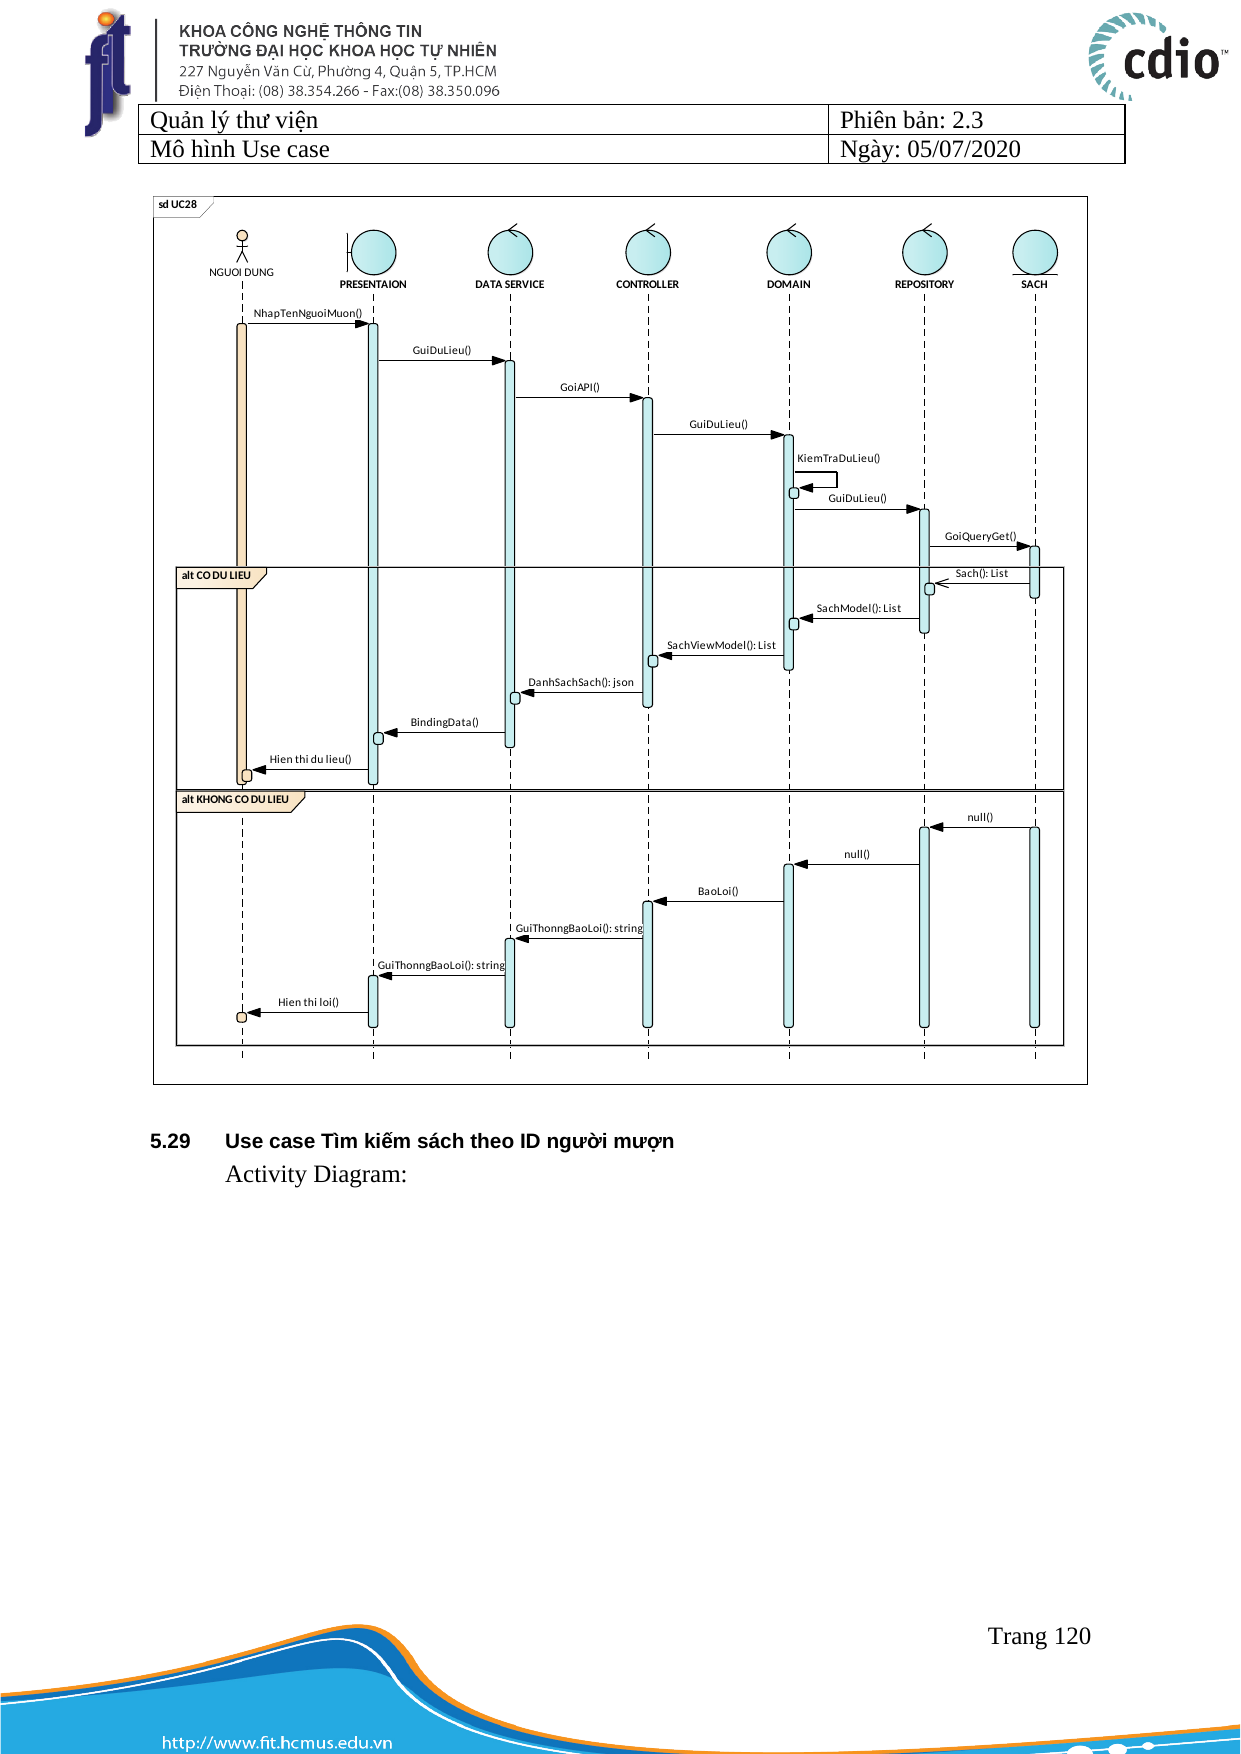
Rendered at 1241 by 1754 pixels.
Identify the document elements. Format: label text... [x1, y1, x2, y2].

picture [829, 105, 1124, 134]
picture [829, 135, 1124, 161]
picture [139, 105, 828, 134]
subtitle Use case Tìm kiếm sách theo ID người mượn [150, 1128, 1090, 1153]
picture [139, 135, 828, 161]
picture [61, 1, 1241, 161]
picture [0, 1621, 1241, 1754]
text Activity Diagram: [225, 1159, 1090, 1188]
